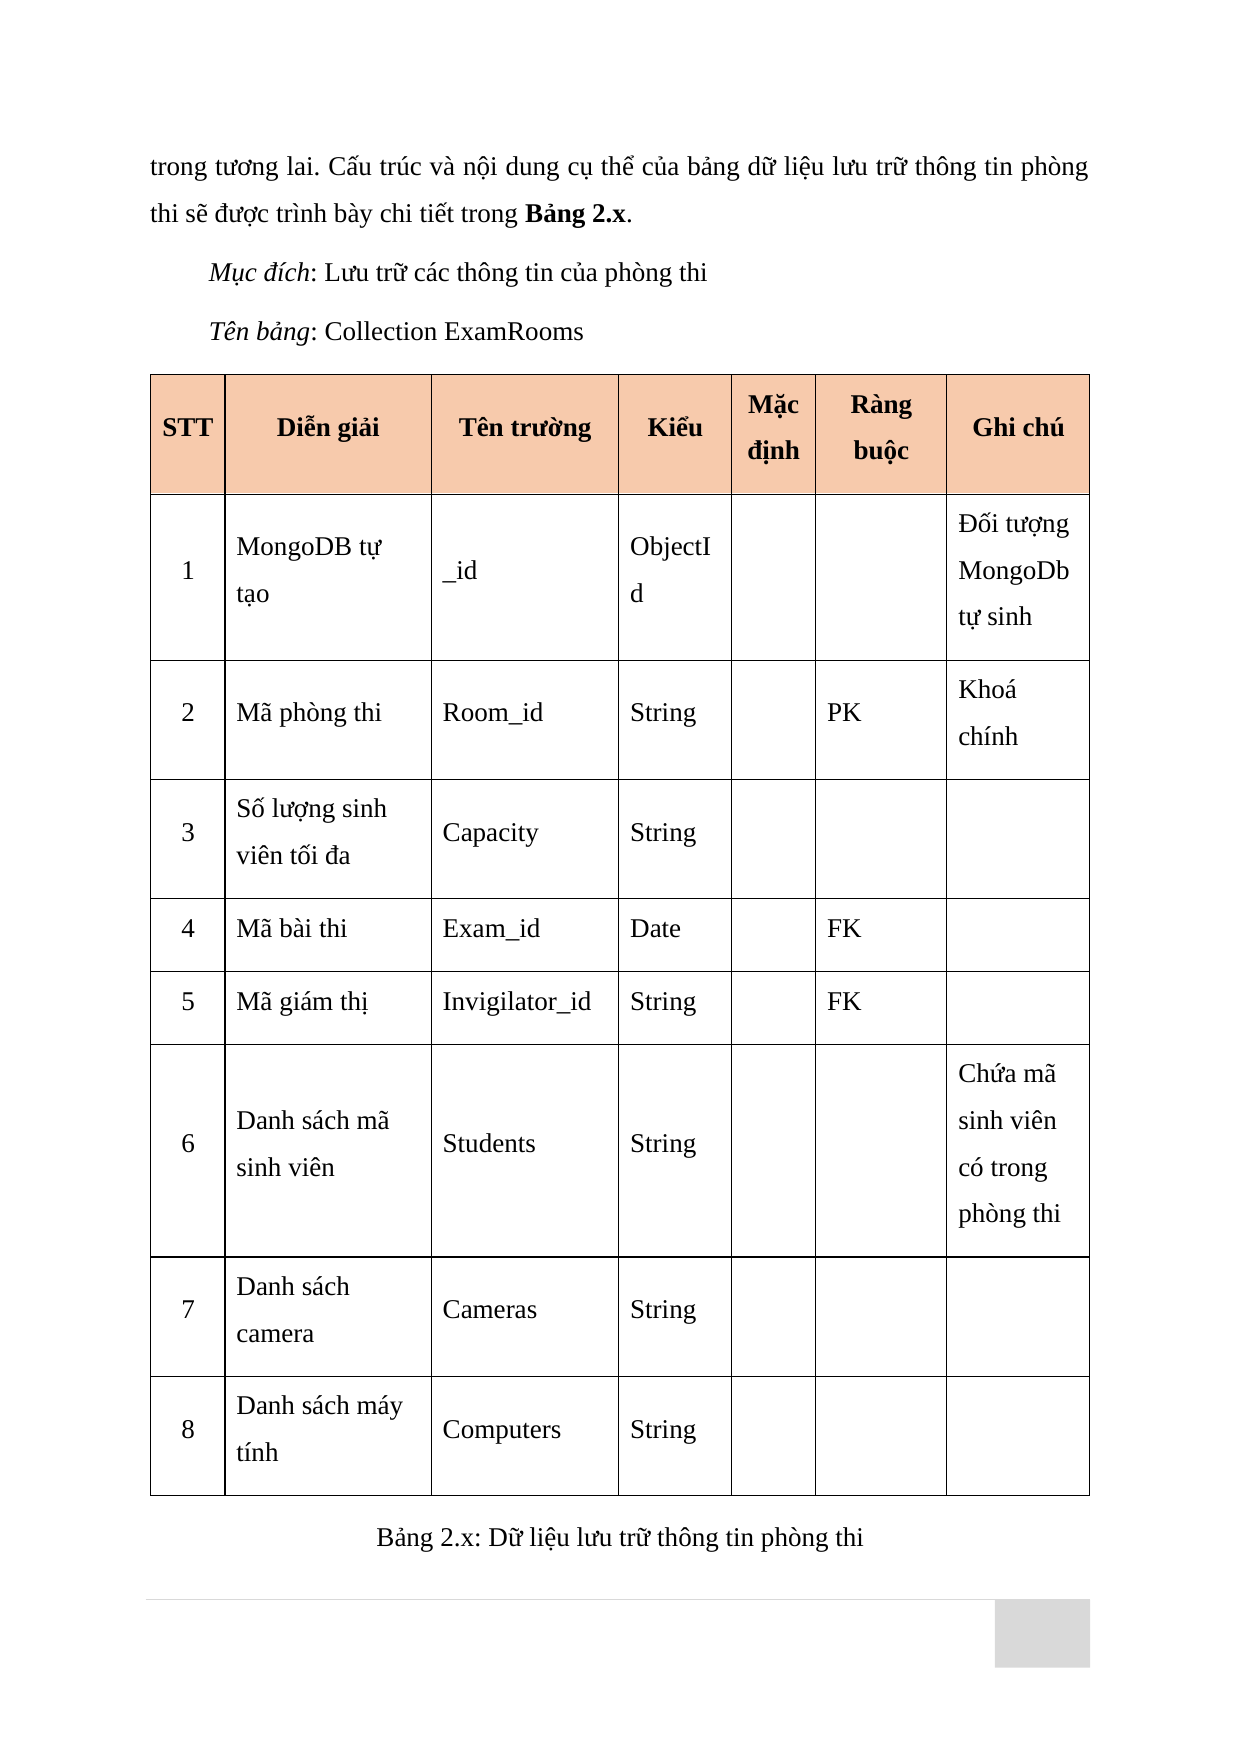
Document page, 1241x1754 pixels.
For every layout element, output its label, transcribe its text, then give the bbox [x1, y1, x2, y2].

table_cell 4 [151, 899, 224, 971]
table_cell Danh sách camera [226, 1258, 431, 1376]
table_header Tên trường [432, 375, 618, 493]
table_cell [816, 1377, 946, 1495]
table_cell Đối tượng MongoDb tự sinh [947, 495, 1089, 659]
table_cell [732, 1045, 815, 1256]
table_header Ràng buộc [816, 375, 946, 493]
table_cell Mã bài thi [226, 899, 431, 971]
table_cell [732, 780, 815, 898]
table_cell ObjectId [619, 495, 731, 659]
table_cell [732, 1258, 815, 1376]
table_cell [816, 1045, 946, 1256]
table_cell PK [816, 661, 946, 779]
table_cell [732, 495, 815, 659]
table_cell Số lượng sinh viên tối đa [226, 780, 431, 898]
table_cell 8 [151, 1377, 224, 1495]
table_cell 1 [151, 495, 224, 659]
table_cell 6 [151, 1045, 224, 1256]
table_cell _id [432, 495, 618, 659]
table_cell [732, 899, 815, 971]
text Tên bảng: Collection ExamRooms [150, 315, 1090, 346]
table_header Kiểu [619, 375, 731, 493]
table_cell 2 [151, 661, 224, 779]
table_cell String [619, 1377, 731, 1495]
table_cell Khoá chính [947, 661, 1089, 779]
table_cell [732, 972, 815, 1044]
table_cell 3 [151, 780, 224, 898]
table_cell [816, 1258, 946, 1376]
table_cell Students [432, 1045, 618, 1256]
table_cell [947, 780, 1089, 898]
table_cell Invigilator_id [432, 972, 618, 1044]
table_cell Computers [432, 1377, 618, 1495]
table_cell Chứa mã sinh viên có trong phòng thi [947, 1045, 1089, 1256]
table_cell FK [816, 899, 946, 971]
table_cell [732, 661, 815, 779]
table_cell Capacity [432, 780, 618, 898]
text Mục đích: Lưu trữ các thông tin của phòng thi [150, 256, 1090, 287]
table_cell FK [816, 972, 946, 1044]
table_cell Exam_id [432, 899, 618, 971]
table_cell 5 [151, 972, 224, 1044]
table_cell String [619, 972, 731, 1044]
table_header Ghi chú [947, 375, 1089, 493]
table_header Diễn giải [226, 375, 431, 493]
table_cell Cameras [432, 1258, 618, 1376]
table_header Mặc định [732, 375, 815, 493]
table_cell String [619, 661, 731, 779]
text Bảng 2.x: Dữ liệu lưu trữ thông tin phòng thi [150, 1521, 1090, 1552]
table_cell [947, 1377, 1089, 1495]
table_cell [947, 972, 1089, 1044]
table_cell Room_id [432, 661, 618, 779]
table_cell [816, 780, 946, 898]
table_cell MongoDB tự tạo [226, 495, 431, 659]
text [150, 150, 1090, 228]
table_cell [816, 495, 946, 659]
table_cell 7 [151, 1258, 224, 1376]
table_cell Mã phòng thi [226, 661, 431, 779]
table_cell String [619, 1258, 731, 1376]
table_cell String [619, 1045, 731, 1256]
table_cell [732, 1377, 815, 1495]
table_cell Mã giám thị [226, 972, 431, 1044]
table_cell String [619, 780, 731, 898]
table_cell [947, 899, 1089, 971]
table_cell Danh sách mã sinh viên [226, 1045, 431, 1256]
table_cell Danh sách máy tính [226, 1377, 431, 1495]
table_cell Date [619, 899, 731, 971]
table_header STT [151, 375, 224, 493]
table_cell [947, 1258, 1089, 1376]
